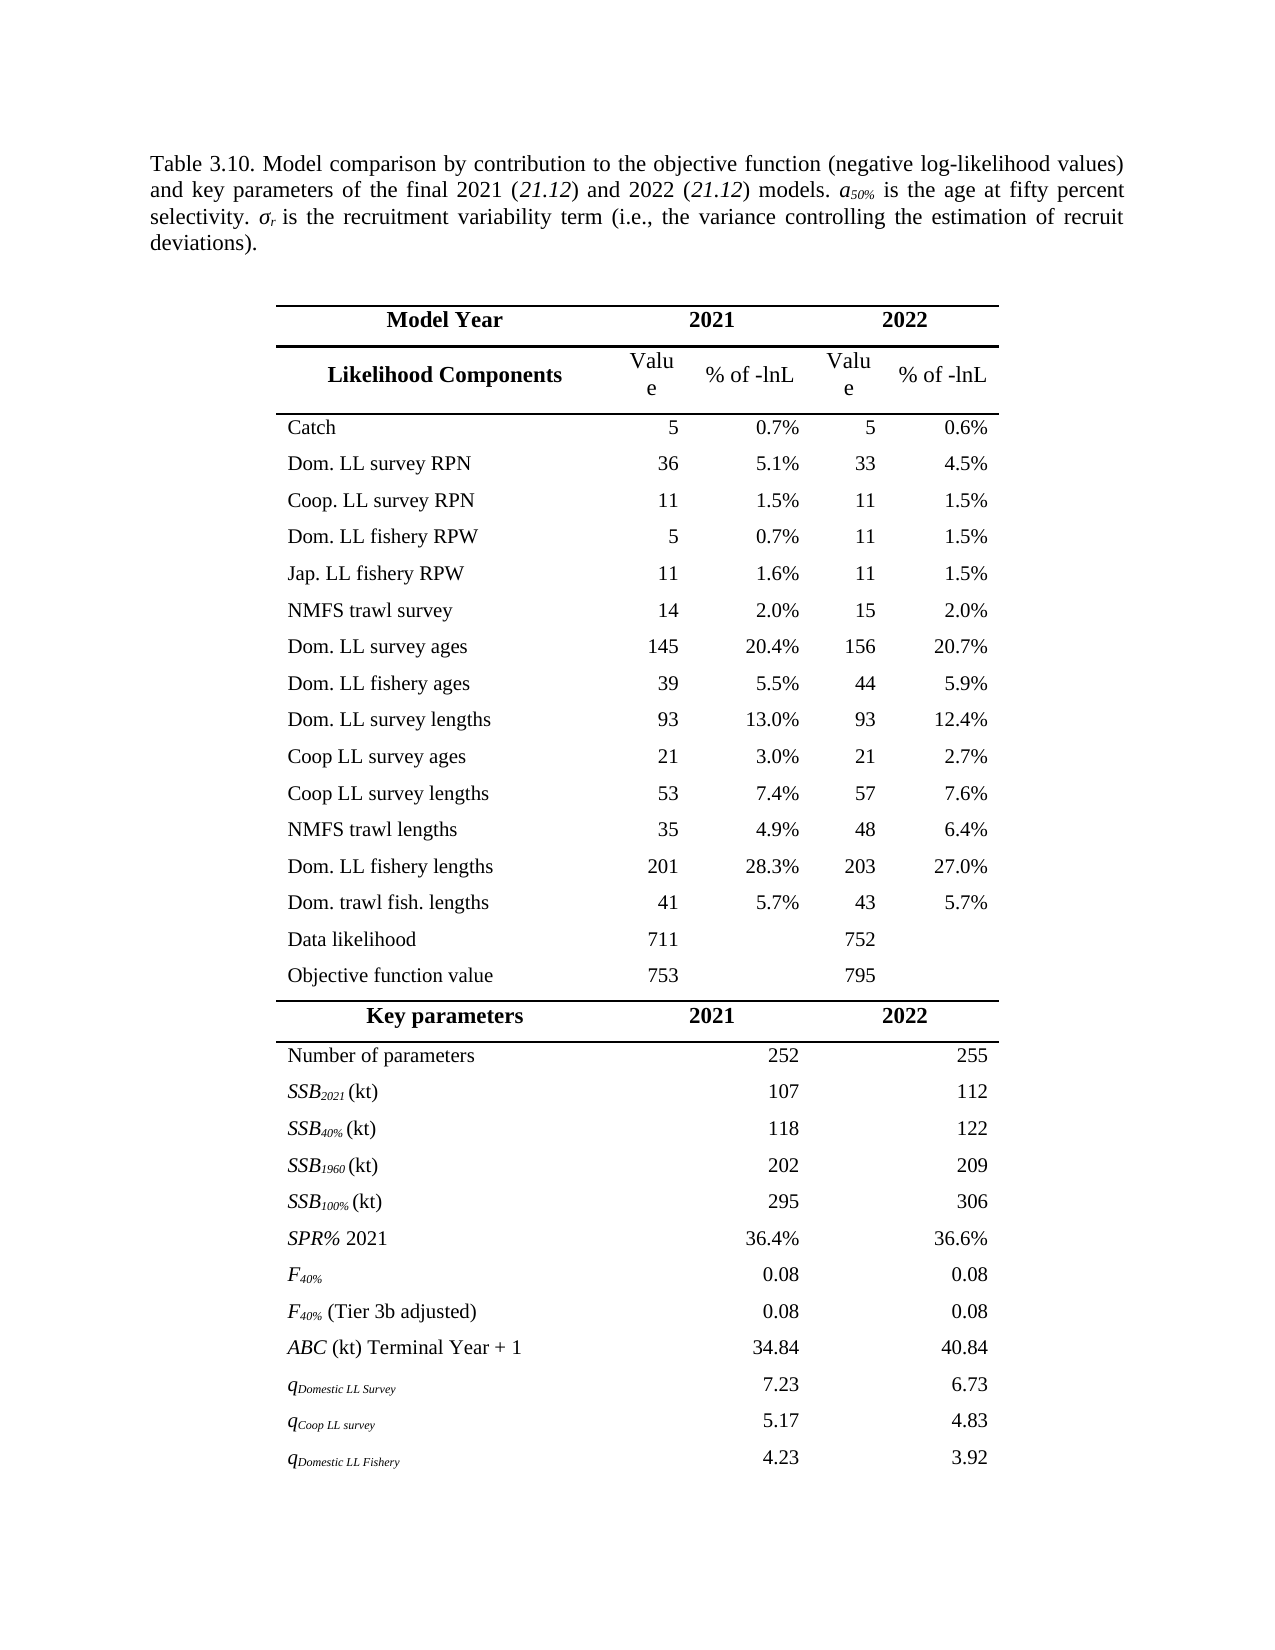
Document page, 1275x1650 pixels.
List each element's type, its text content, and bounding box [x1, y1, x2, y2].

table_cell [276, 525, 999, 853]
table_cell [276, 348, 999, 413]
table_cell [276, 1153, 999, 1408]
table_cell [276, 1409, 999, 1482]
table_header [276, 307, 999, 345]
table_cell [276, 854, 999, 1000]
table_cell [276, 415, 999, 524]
text Table 3.10. Model comparison by contribution to the objective function (negative log-likelihood values) and key parameters of the final 2021 (21.12) and 2022 (21.12) models. a50% is the age at fifty percent selectivity. σr is the recruitment variability term (i.e., the variance controlling the estimation of recruit deviations). [150, 150, 1125, 255]
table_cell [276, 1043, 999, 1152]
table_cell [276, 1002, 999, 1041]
